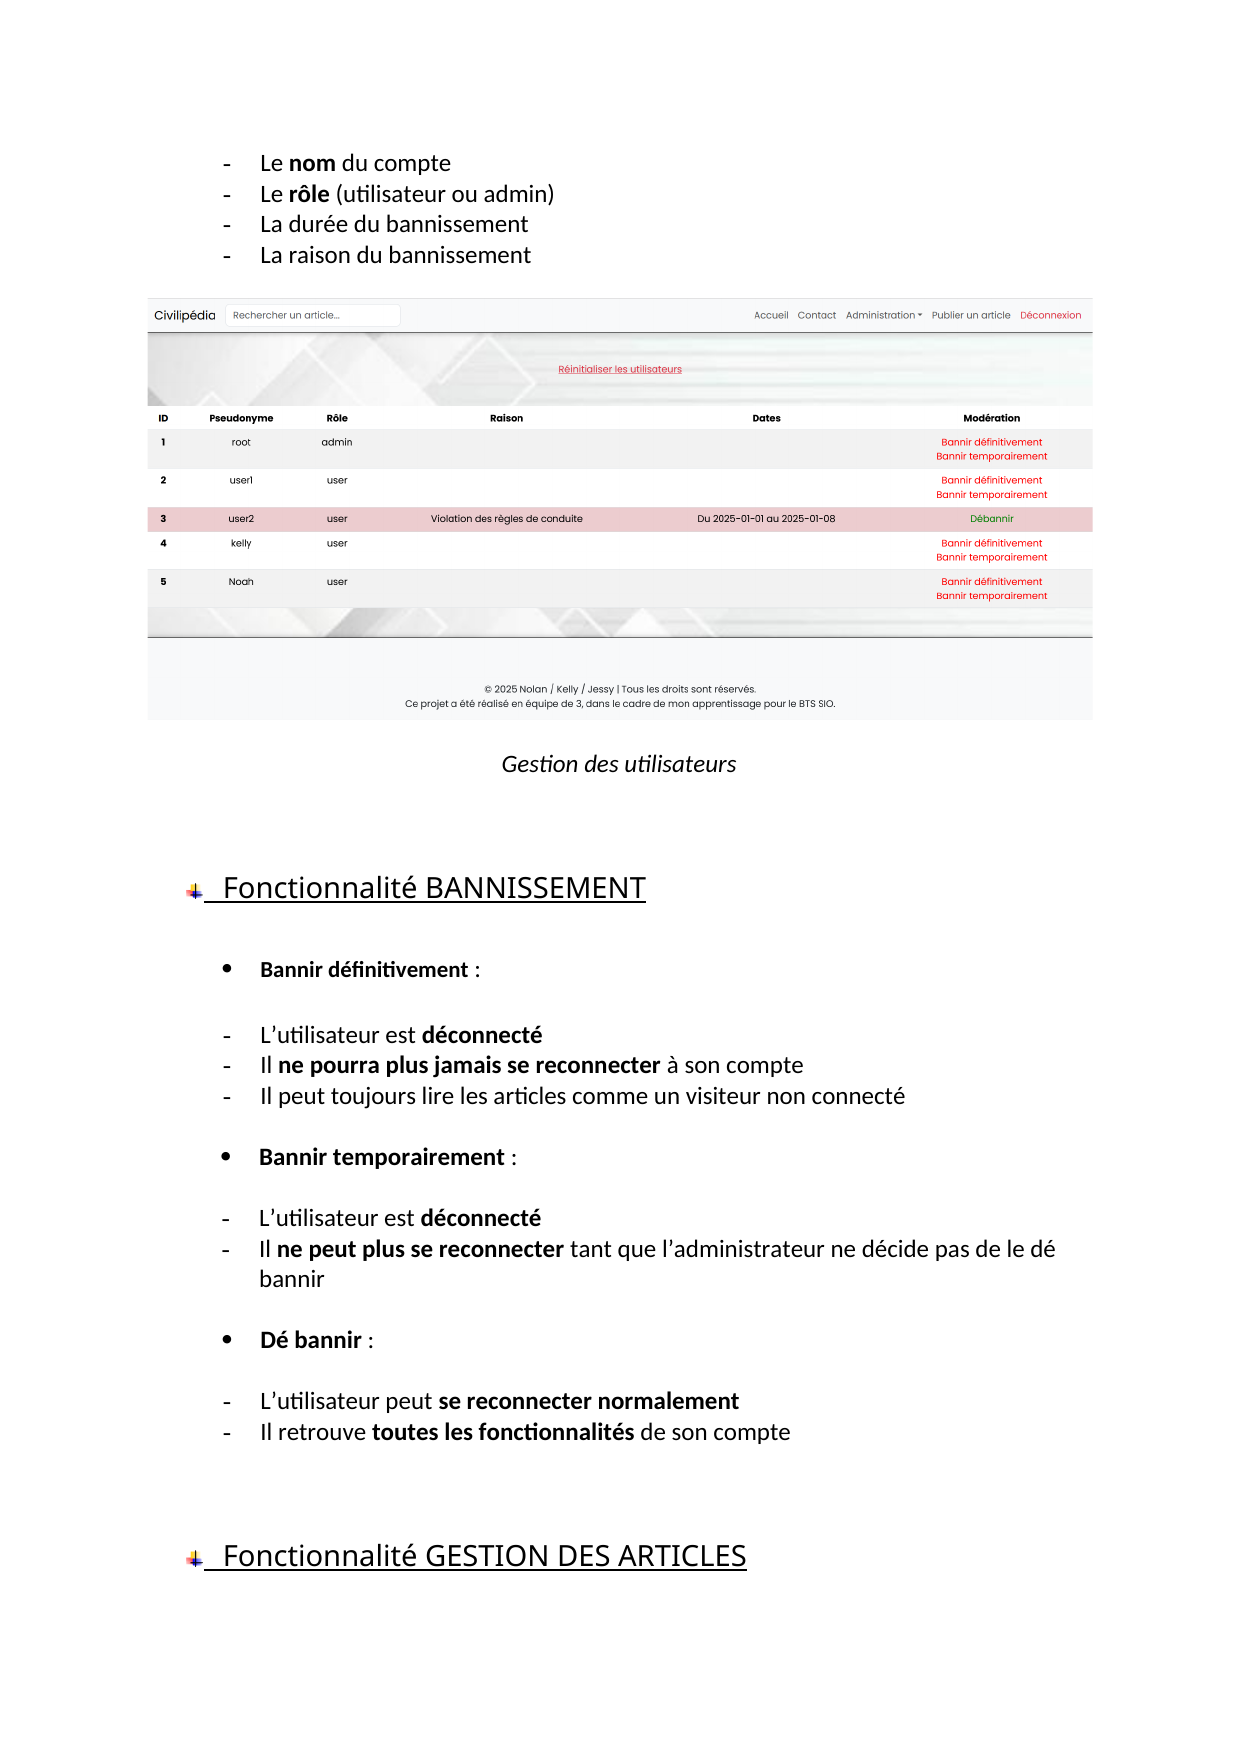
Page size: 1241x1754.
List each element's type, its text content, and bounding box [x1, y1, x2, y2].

list Il peut toujours lire les articles comme un visiteur non connecté [223, 1080, 1093, 1111]
list L’utilisateur est déconnecté [221, 1202, 1093, 1233]
list Dé bannir : [223, 1324, 1093, 1355]
list L’utilisateur peut se reconnecter normalement [223, 1385, 1093, 1416]
list Fonctionnalité GESTION DES ARTICLES [185, 1535, 1093, 1575]
list Bannir définitivement : [223, 953, 1093, 984]
list Bannir temporairement : [221, 1141, 1093, 1172]
picture [147, 298, 1093, 720]
list Le nom du compte [223, 148, 1093, 178]
list L’utilisateur est déconnecté [223, 1019, 1093, 1050]
picture [186, 882, 203, 899]
list Il ne peut plus se reconnecter tant que l’administrateur ne décide pas de le dé bannir [221, 1233, 1093, 1294]
list Il ne pourra plus jamais se reconnecter à son compte [223, 1050, 1093, 1080]
list Fonctionnalité BANNISSEMENT [185, 868, 1093, 907]
list Il retrouve toutes les fonctionnalités de son compte [223, 1416, 1093, 1446]
list La raison du bannissement [223, 239, 1093, 270]
text Gestion des utilisateurs [148, 748, 1093, 779]
picture [186, 1549, 203, 1567]
list Le rôle (utilisateur ou admin) [223, 178, 1093, 209]
list La durée du bannissement [223, 209, 1093, 239]
